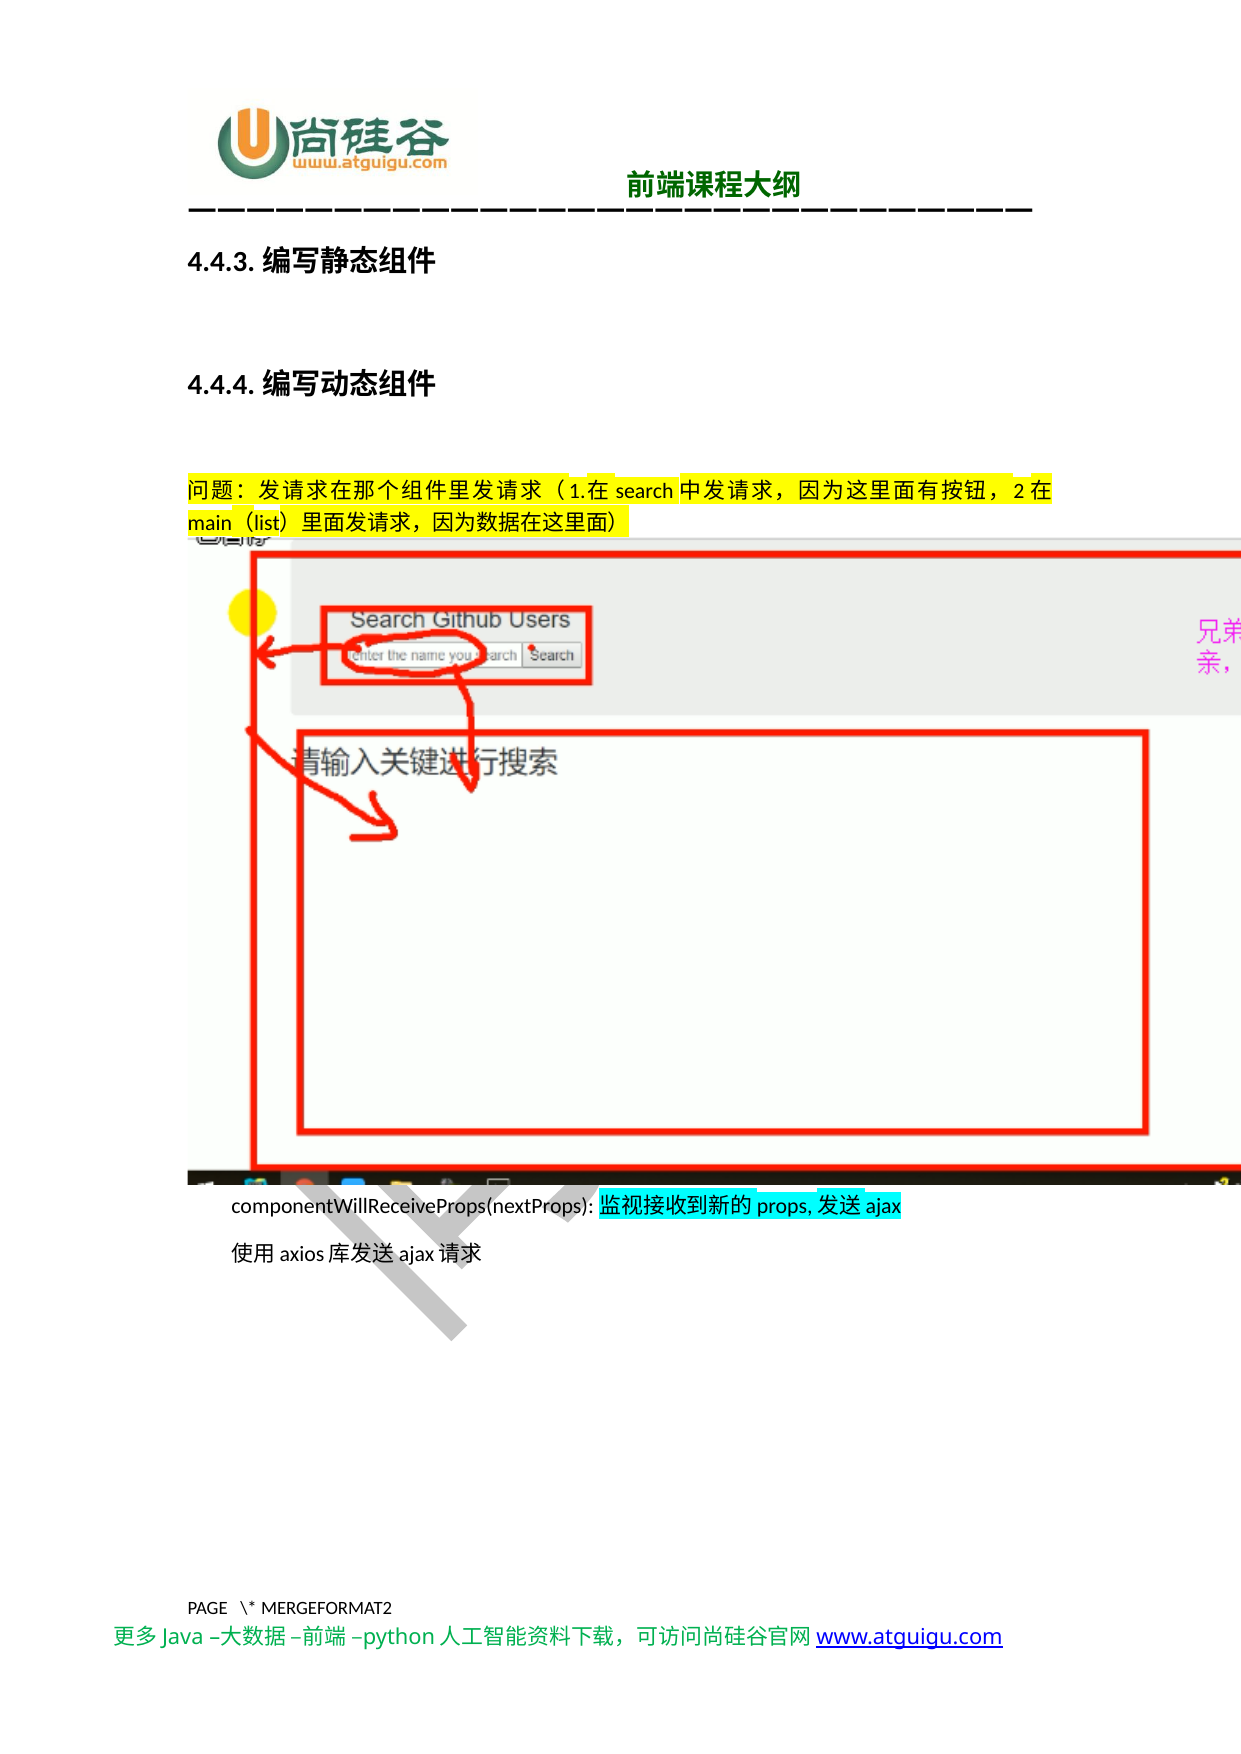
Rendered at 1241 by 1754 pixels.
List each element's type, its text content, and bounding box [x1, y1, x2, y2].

subtitle 4.4.4. 编写动态组件 [187, 349, 1053, 414]
text 问题：发请求在那个组件里发请求（1.在search中发请求，因为这里面有按钮，2在main（list）里面发请求，因为数据在这里面） [187, 472, 1053, 537]
picture [187, 537, 1241, 1185]
text 使用axios库发送ajax请求 [187, 1236, 1053, 1268]
picture [187, 88, 479, 195]
text componentWillReceiveProps(nextProps): 监视接收到新的props, 发送ajax [187, 1187, 1053, 1220]
subtitle 4.4.3. 编写静态组件 [187, 227, 1053, 292]
